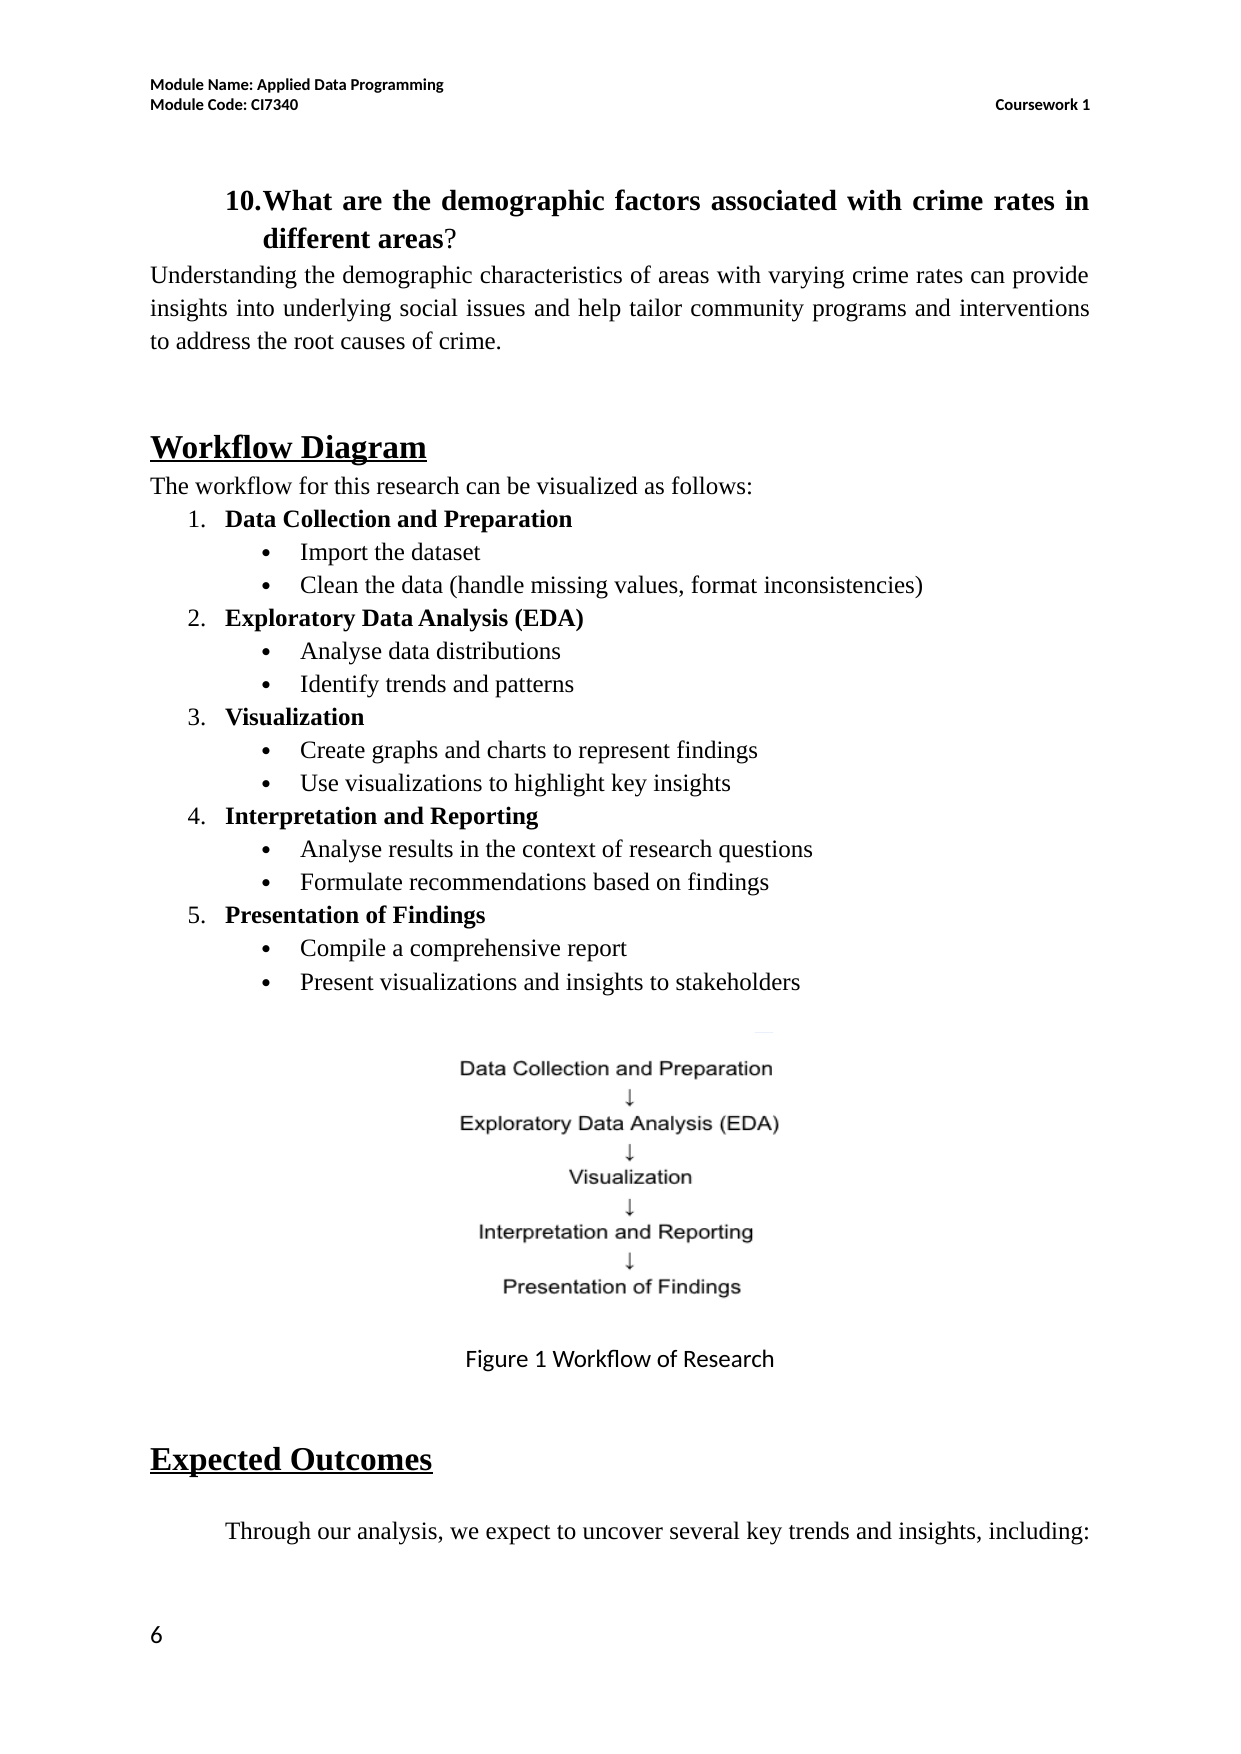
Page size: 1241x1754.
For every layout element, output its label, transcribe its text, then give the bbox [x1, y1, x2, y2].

text Understanding the demographic characteristics of areas with varying crime rates can provide insights into underlying social issues and help tailor community programs and interventions to address the root causes of crime. [150, 260, 1090, 355]
text Expected Outcomes [150, 1439, 1090, 1477]
list What are the demographic factors associated with crime rates in different areas? [225, 183, 1090, 255]
list Exploratory Data Analysis (EDA) [187, 603, 1090, 632]
list Compile a comprehensive report [262, 933, 1090, 962]
text Workflow Diagram [150, 427, 1090, 466]
text Figure 1 Workflow of Research [150, 1344, 1090, 1374]
list Data Collection and Preparation [187, 504, 1090, 533]
list Use visualizations to highlight key insights [262, 768, 1090, 797]
list Identify trends and patterns [262, 669, 1090, 698]
picture [339, 1032, 901, 1340]
list Presentation of Findings [187, 901, 1090, 929]
list Clean the data (handle missing values, format inconsistencies) [262, 570, 1090, 599]
list Analyse data distributions [262, 636, 1090, 665]
list Interpretation and Reporting [187, 801, 1090, 830]
list Present visualizations and insights to stakeholders [262, 967, 1090, 995]
list Analyse results in the context of research questions [262, 834, 1090, 863]
text The workflow for this research can be visualized as follows: [150, 471, 1090, 500]
list Create graphs and charts to represent findings [262, 735, 1090, 764]
list Formulate recommendations based on findings [262, 867, 1090, 896]
list Import the dataset [262, 537, 1090, 566]
list Through our analysis, we expect to uncover several key trends and insights, including: [225, 1516, 1090, 1545]
list Visualization [187, 702, 1090, 731]
